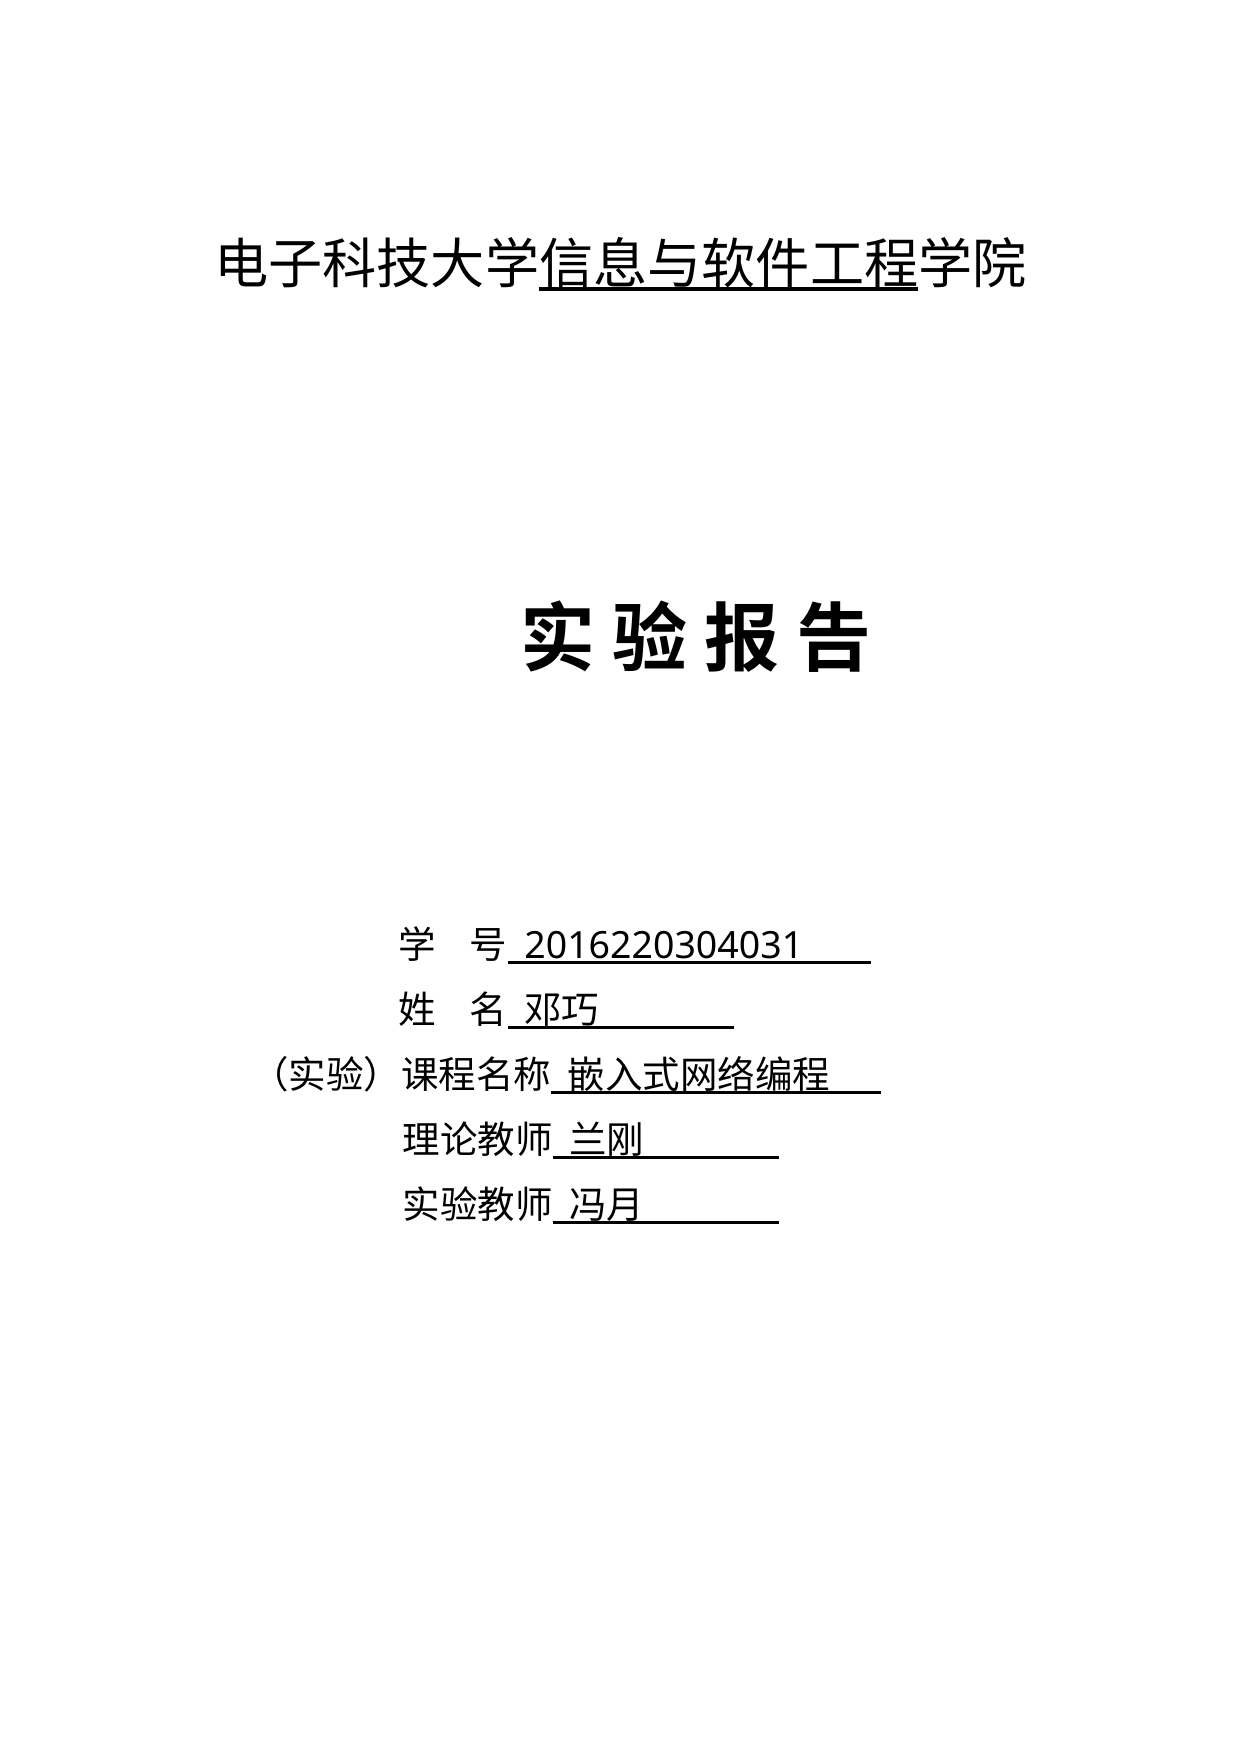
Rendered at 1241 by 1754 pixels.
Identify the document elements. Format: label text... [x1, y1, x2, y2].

text 实 验 报 告 [177, 568, 1063, 698]
text 姓 名 邓巧 [329, 974, 1063, 1039]
text （实验）课程名称 嵌入式网络编程 [160, 1039, 1063, 1104]
text 电子科技大学信息与软件工程学院 [177, 211, 1063, 308]
text 实验教师 冯月 [327, 1169, 1063, 1234]
text 学 号 2016220304031 [310, 909, 1063, 974]
text 理论教师 兰刚 [327, 1104, 1063, 1169]
